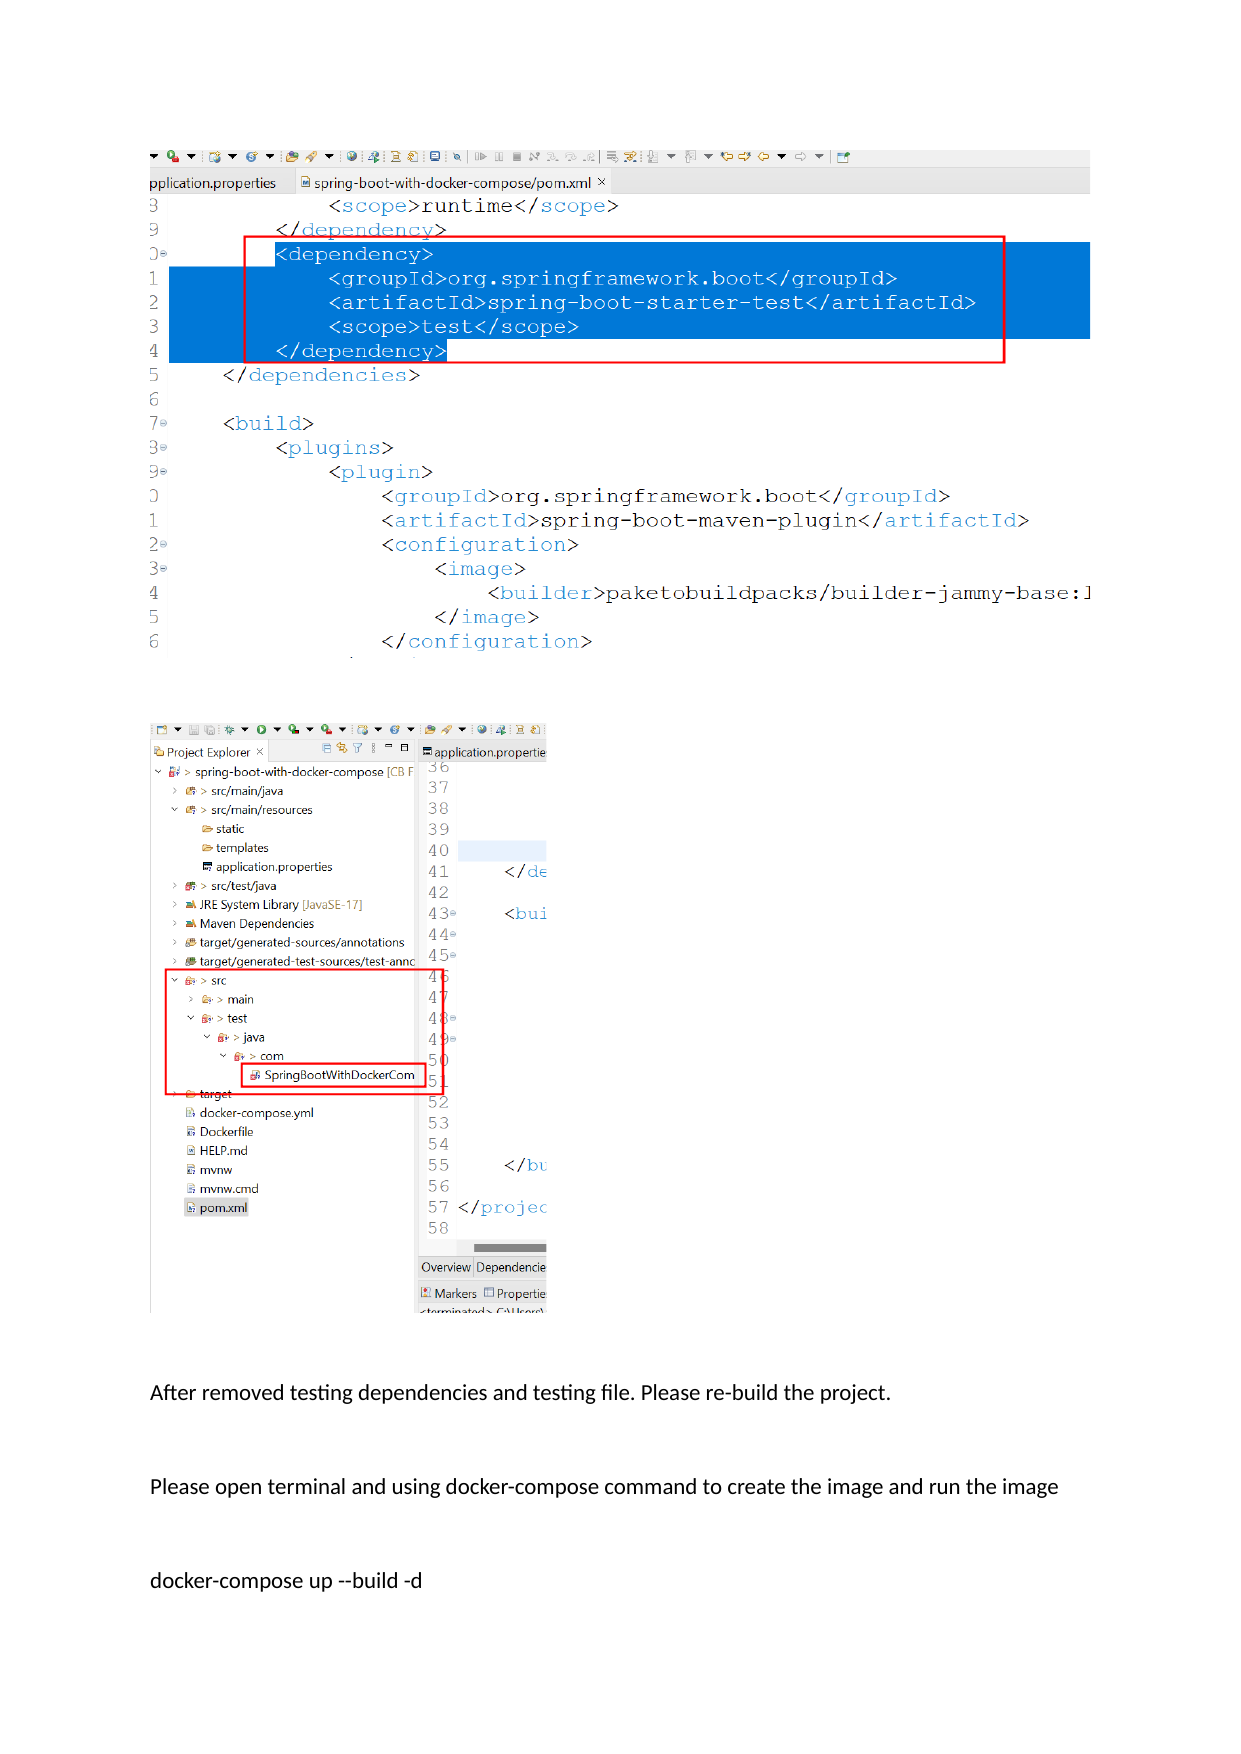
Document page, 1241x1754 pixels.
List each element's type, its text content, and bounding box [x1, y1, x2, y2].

text After removed testing dependencies and testing file. Please re-build the project. [150, 1378, 1090, 1407]
text docker-compose up --build -d [150, 1566, 1090, 1594]
text Please open terminal and using docker-compose command to create the image and run the image [150, 1472, 1090, 1500]
picture [150, 150, 1091, 658]
picture [150, 723, 547, 1313]
